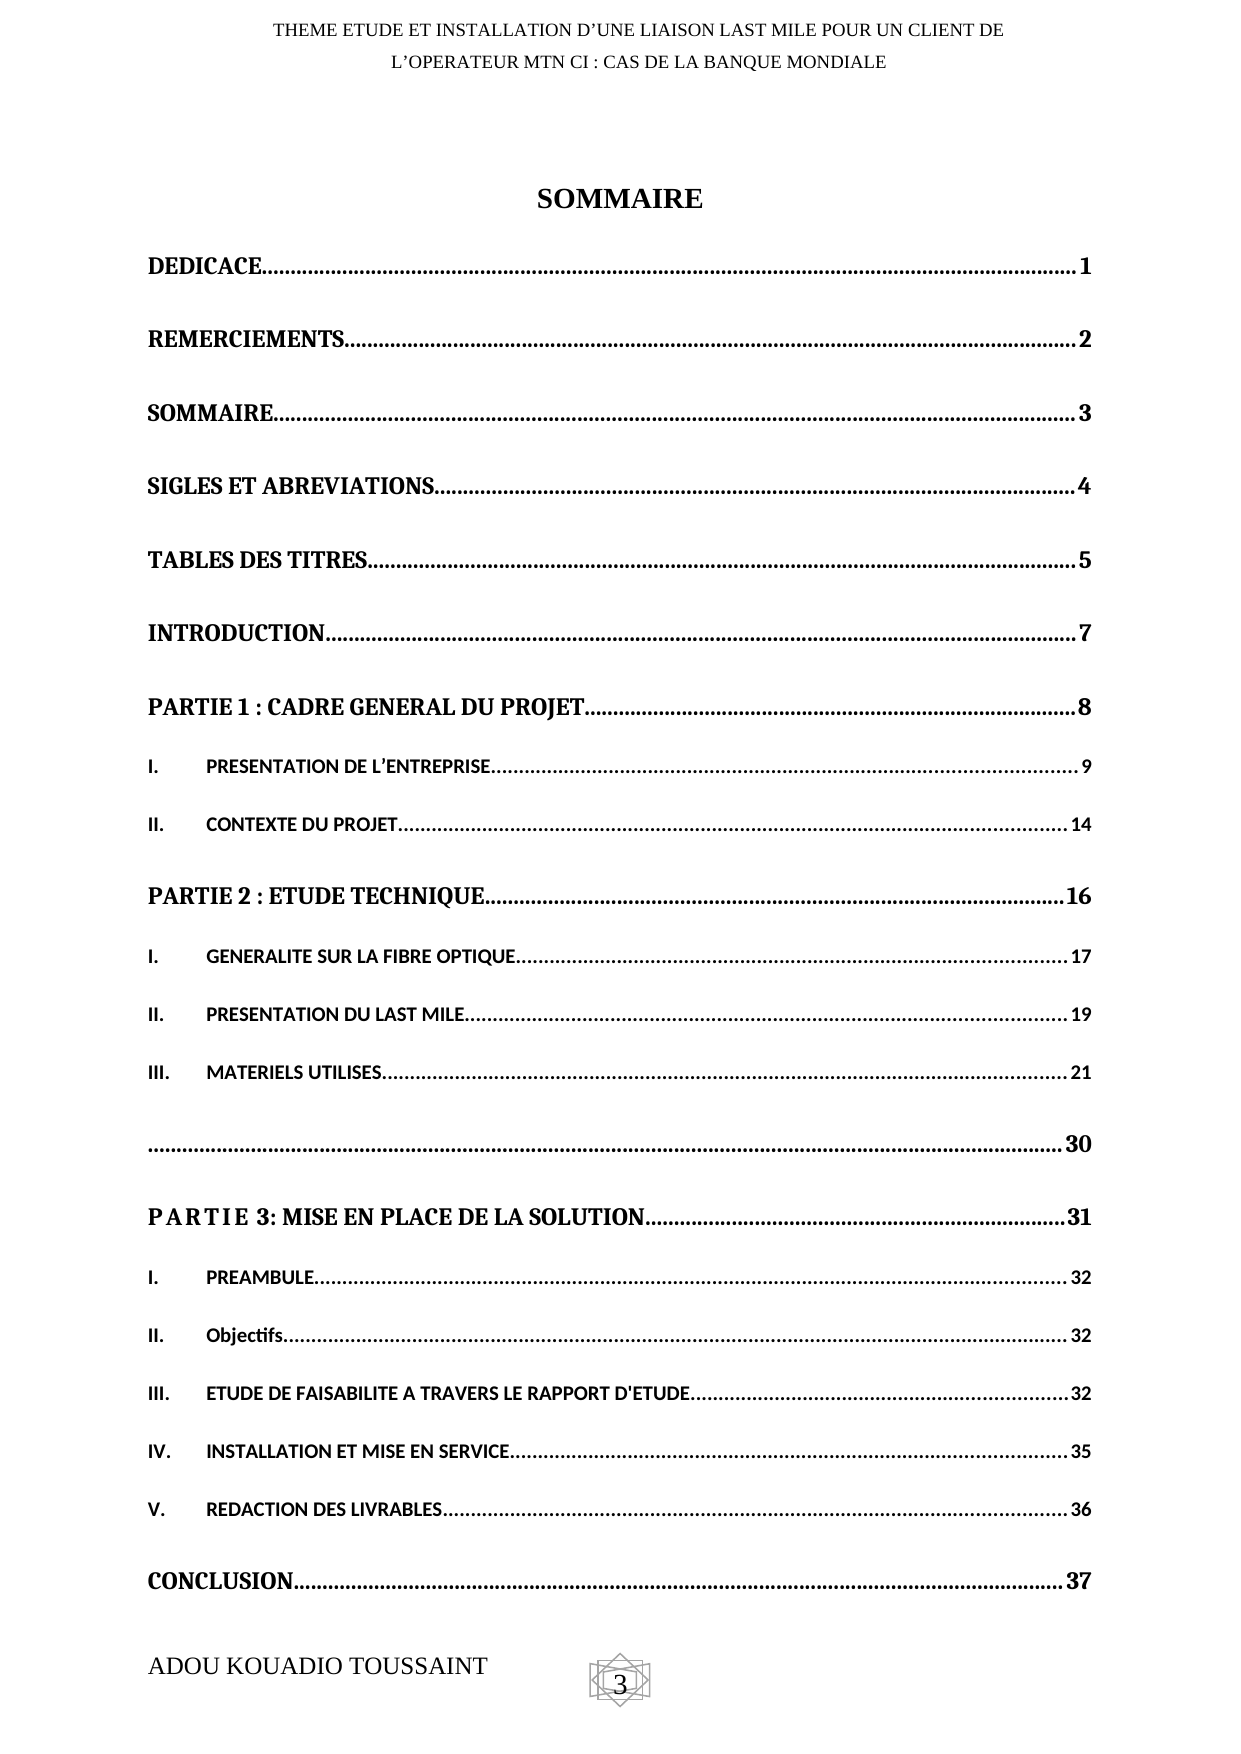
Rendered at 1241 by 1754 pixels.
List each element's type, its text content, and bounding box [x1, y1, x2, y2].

text SOMMAIRE 3 [148, 399, 1093, 428]
text IV. INSTALLATION ET MISE EN SERVICE 35 [148, 1438, 1093, 1463]
text II. CONTEXTE DU PROJET 14 [148, 812, 1093, 837]
text I. PRESENTATION DE L’ENTREPRISE 9 [148, 753, 1093, 779]
text III. ETUDE DE FAISABILITE A TRAVERS LE RAPPORT D'ETUDE 32 [148, 1380, 1093, 1405]
text Conclusion 37 [148, 1567, 1093, 1595]
text II. Objectifs 32 [148, 1322, 1093, 1347]
text DEDICACE 1 [148, 252, 1093, 281]
text III. MATERIELS UTILISES 21 [148, 1059, 1093, 1084]
text TABLES DES TITRES 5 [148, 546, 1093, 574]
text REMERCIEMENTS 2 [148, 325, 1093, 354]
text II. PRESENTATION DU LAST MILE 19 [148, 1001, 1093, 1026]
text 30 [148, 1129, 1093, 1158]
text I. GENERALITE SUR LA FIBRE OPTIQUE 17 [148, 943, 1093, 968]
subtitle SOMMAIRE [148, 181, 1093, 214]
text PARTIE 1 : CADRE GENERAL DU PROJET 8 [148, 693, 1093, 721]
text INTRODUCTION 7 [148, 619, 1093, 648]
text I. PREAMBULE 32 [148, 1264, 1093, 1289]
text PARTIE 3: MISE EN PLACE DE LA SOLUTION 31 [148, 1203, 1093, 1232]
text SIGLES ET ABREVIATIONS 4 [148, 472, 1093, 501]
text PARTIE 2 : ETUDE TECHNIQUE 16 [148, 882, 1093, 911]
text V. REDACTION DES LIVRABLES 36 [148, 1496, 1093, 1521]
